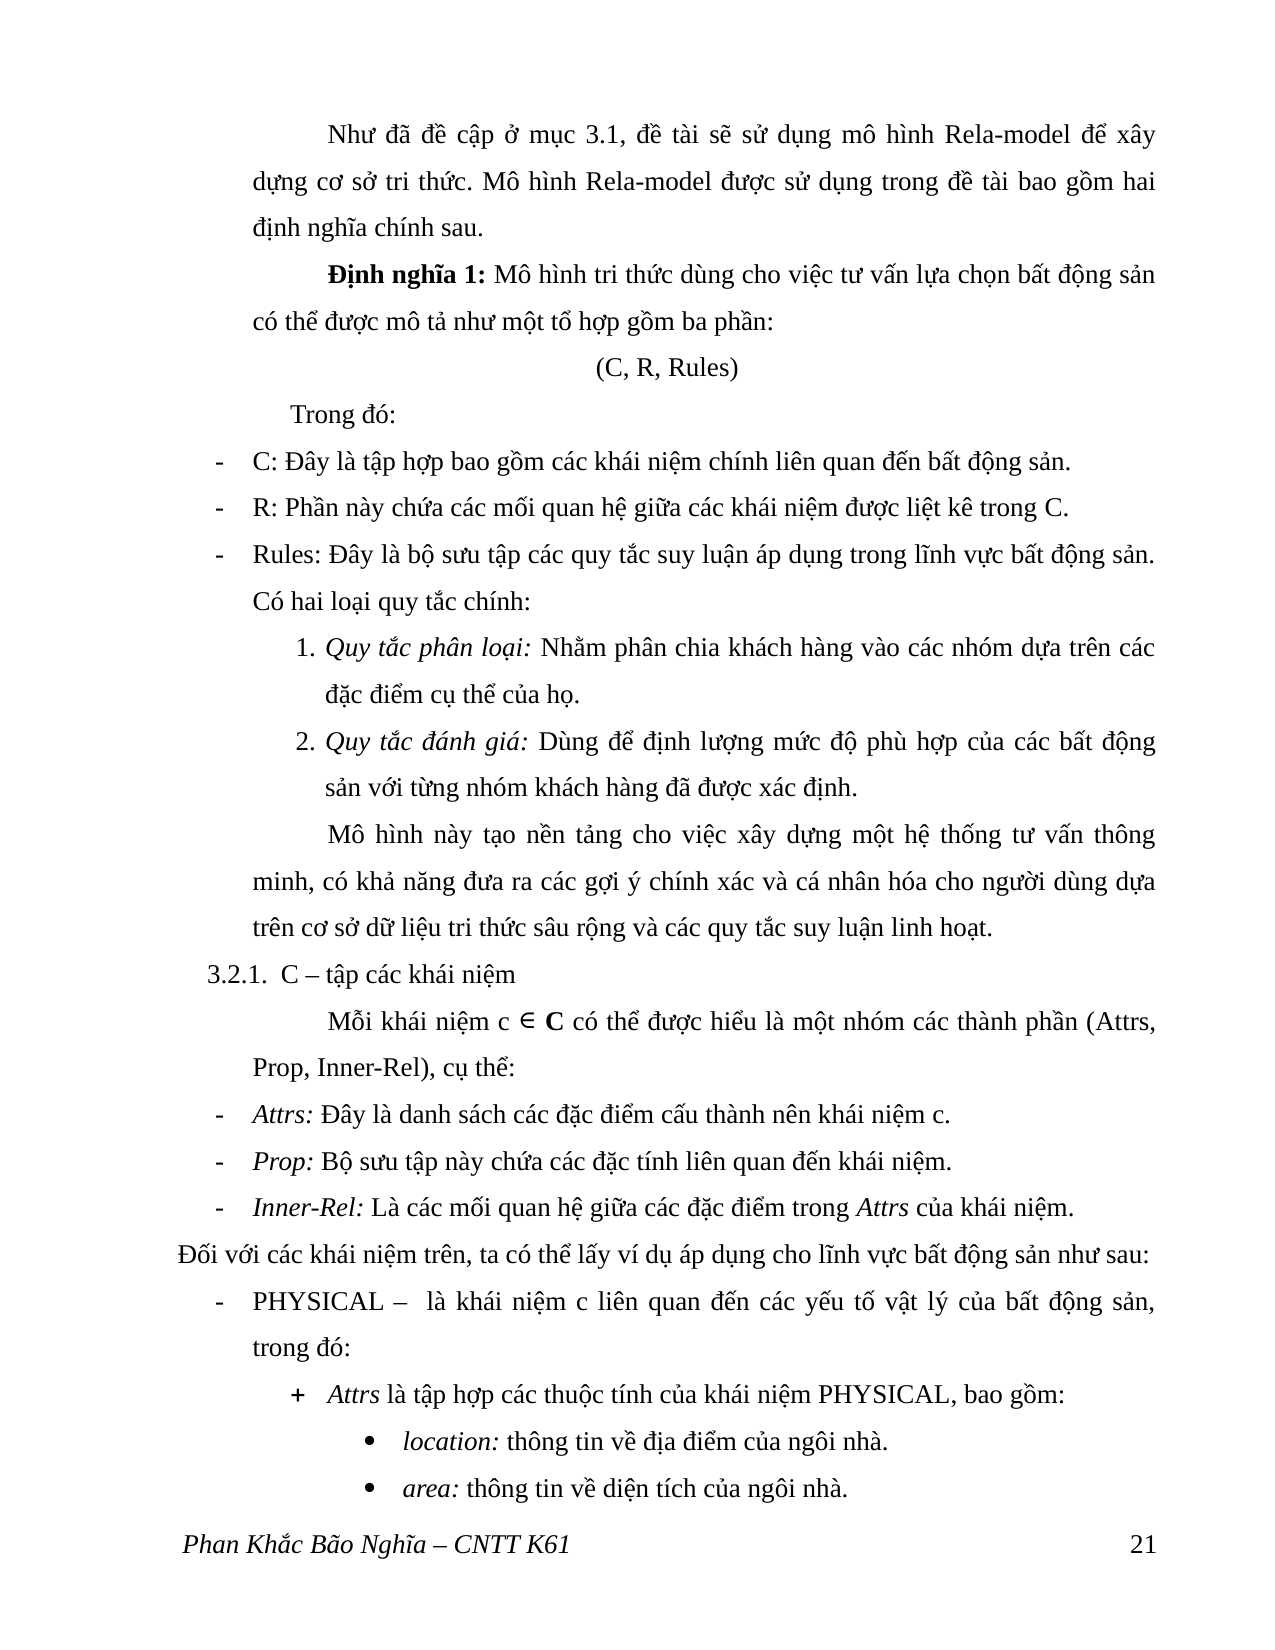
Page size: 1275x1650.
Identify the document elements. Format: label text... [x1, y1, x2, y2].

list C: Đây là tập hợp bao gồm các khái niệm chính liên quan đến bất động sản. [215, 445, 1157, 476]
text Trong đó: [252, 398, 1157, 429]
text (C, R, Rules) [177, 351, 1157, 383]
list Prop: Bộ sưu tập này chứa các đặc tính liên quan đến khái niệm. [215, 1145, 1157, 1176]
list Rules: Đây là bộ sưu tập các quy tắc suy luận áp dụng trong lĩnh vực bất động sản. Có hai loại quy tắc chính: [215, 538, 1157, 616]
list Inner-Rel: Là các mối quan hệ giữa các đặc điểm trong Attrs của khái niệm. [215, 1191, 1157, 1223]
text Định nghĩa 1: Mô hình tri thức dùng cho việc tư vấn lựa chọn bất động sản có thể được mô tả như một tổ hợp gồm ba phần: [252, 258, 1157, 336]
text Đối với các khái niệm trên, ta có thể lấy ví dụ áp dụng cho lĩnh vực bất động sản như sau: [177, 1238, 1157, 1269]
list Attrs: Đây là danh sách các đặc điểm cấu thành nên khái niệm c. [215, 1098, 1157, 1129]
list area: thông tin về diện tích của ngôi nhà. [365, 1472, 1157, 1503]
text Như đã đề cập ở mục 3.1, đề tài sẽ sử dụng mô hình Rela-model để xây dựng cơ sở tri thức. Mô hình Rela-model được sử dụng trong đề tài bao gồm hai định nghĩa chính sau. [252, 118, 1157, 243]
list PHYSICAL – là khái niệm c liên quan đến các yếu tố vật lý của bất động sản, trong đó: [215, 1285, 1157, 1363]
list Quy tắc đánh giá: Dùng để định lượng mức độ phù hợp của các bất động sản với từng nhóm khách hàng đã được xác định. [295, 725, 1157, 803]
list R: Phần này chứa các mối quan hệ giữa các khái niệm được liệt kê trong C. [215, 491, 1157, 523]
list C – tập các khái niệm [207, 958, 1157, 989]
list location: thông tin về địa điểm của ngôi nhà. [365, 1425, 1157, 1456]
list Attrs là tập hợp các thuộc tính của khái niệm PHYSICAL, bao gồm: [290, 1378, 1157, 1409]
text Mô hình này tạo nền tảng cho việc xây dựng một hệ thống tư vấn thông minh, có khả năng đưa ra các gợi ý chính xác và cá nhân hóa cho người dùng dựa trên cơ sở dữ liệu tri thức sâu rộng và các quy tắc suy luận linh hoạt. [252, 818, 1157, 943]
list Quy tắc phân loại: Nhằm phân chia khách hàng vào các nhóm dựa trên các đặc điểm cụ thể của họ. [295, 631, 1157, 709]
text Mỗi khái niệm c C có thể được hiểu là một nhóm các thành phần (Attrs, Prop, Inner-Rel), cụ thể: [252, 1005, 1157, 1083]
